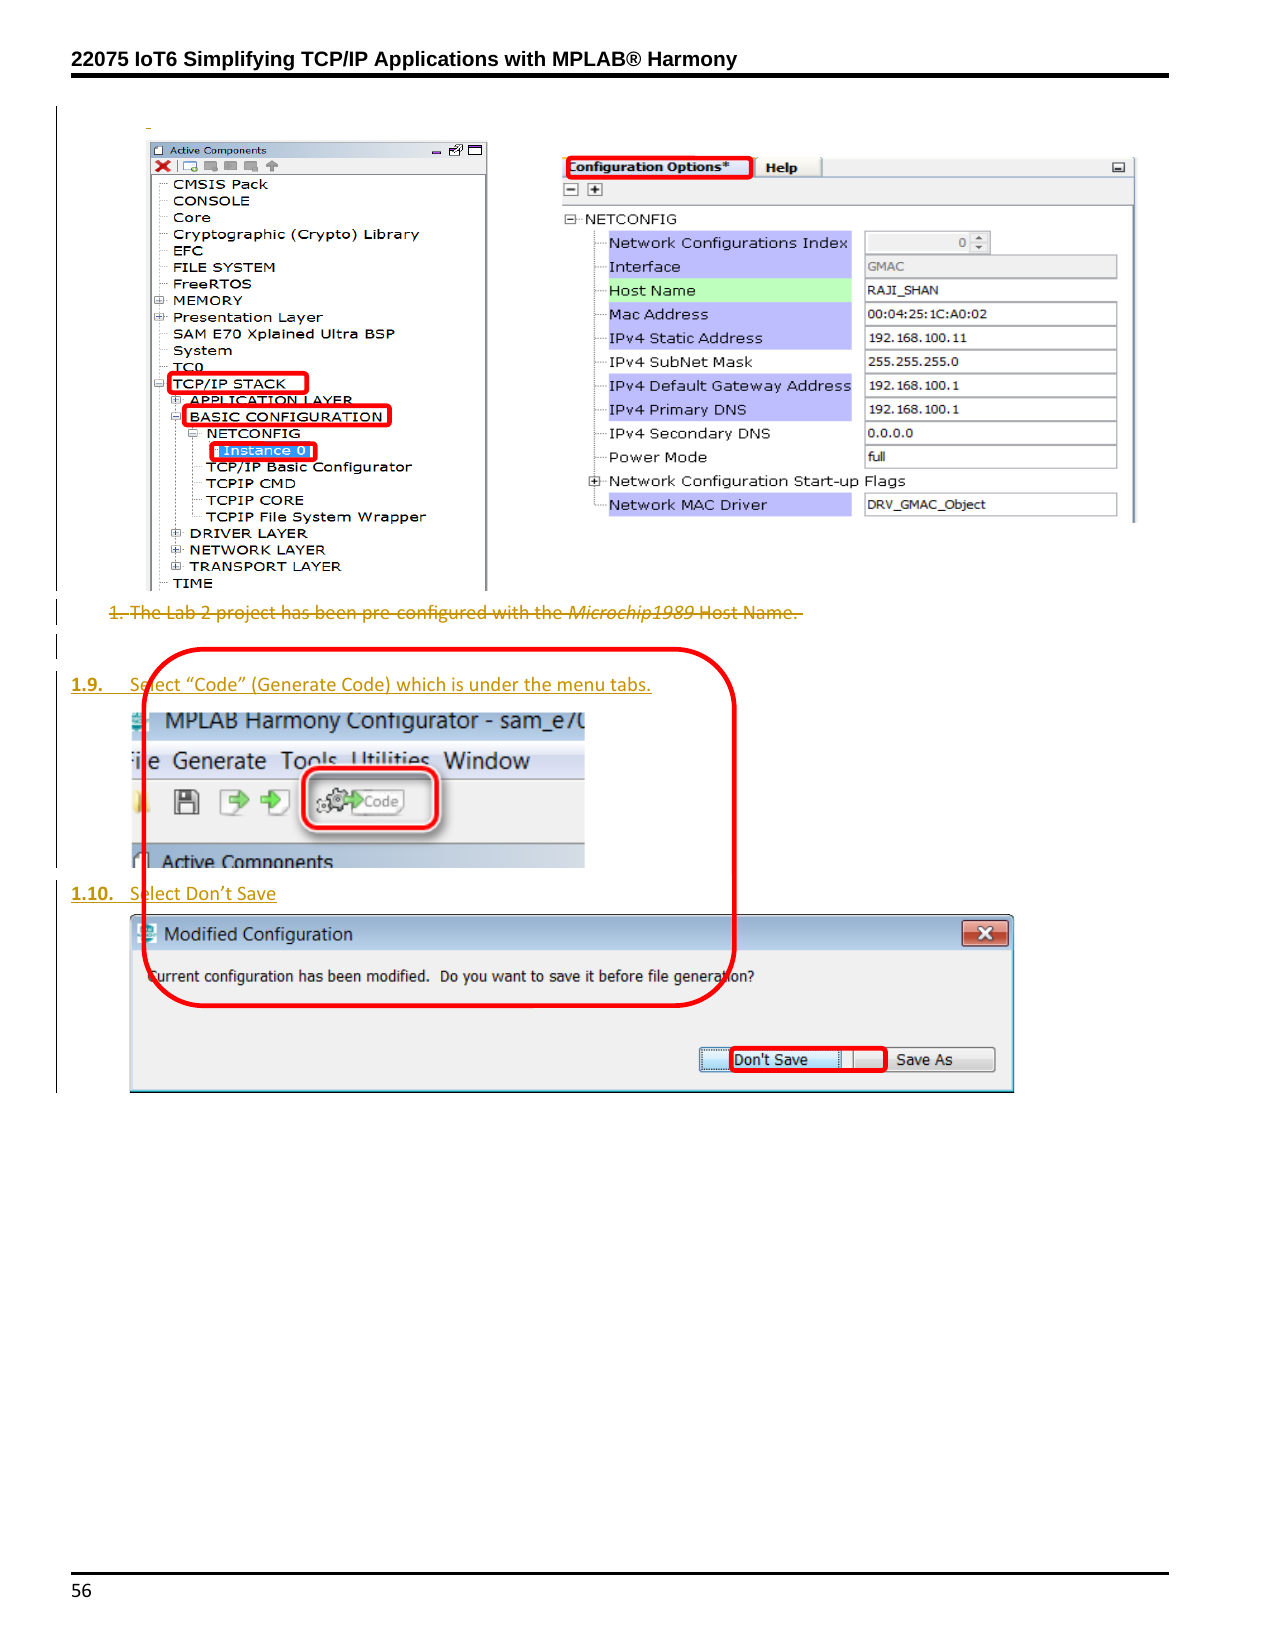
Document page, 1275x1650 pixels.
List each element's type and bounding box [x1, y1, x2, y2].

picture [147, 914, 732, 1003]
picture [145, 140, 488, 591]
picture [129, 705, 141, 868]
picture [571, 161, 748, 174]
picture [561, 156, 1139, 524]
picture [147, 705, 585, 868]
picture [129, 914, 1015, 1093]
